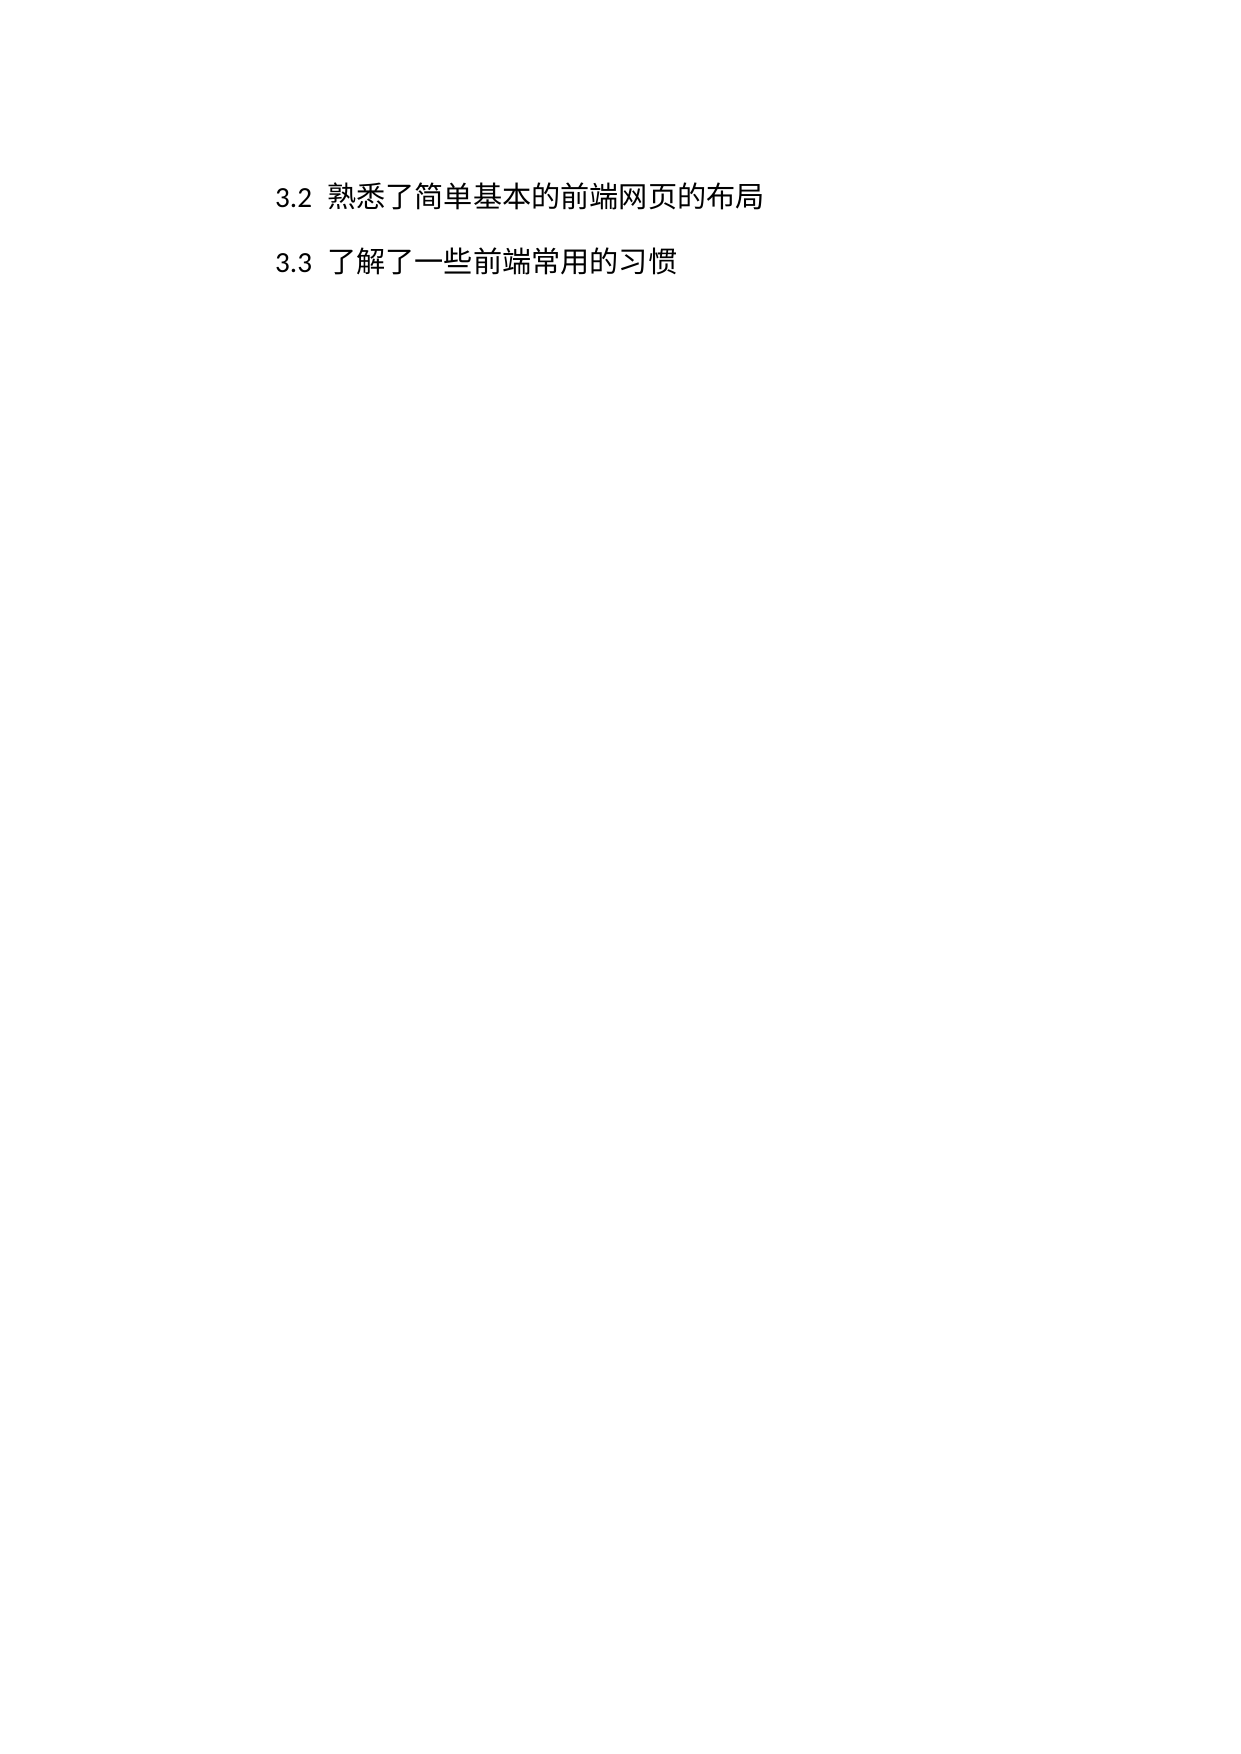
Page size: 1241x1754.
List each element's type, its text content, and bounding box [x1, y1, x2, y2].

list 熟悉了简单基本的前端网页的布局 [275, 162, 1053, 227]
list 了解了一些前端常用的习惯 [275, 227, 1053, 292]
